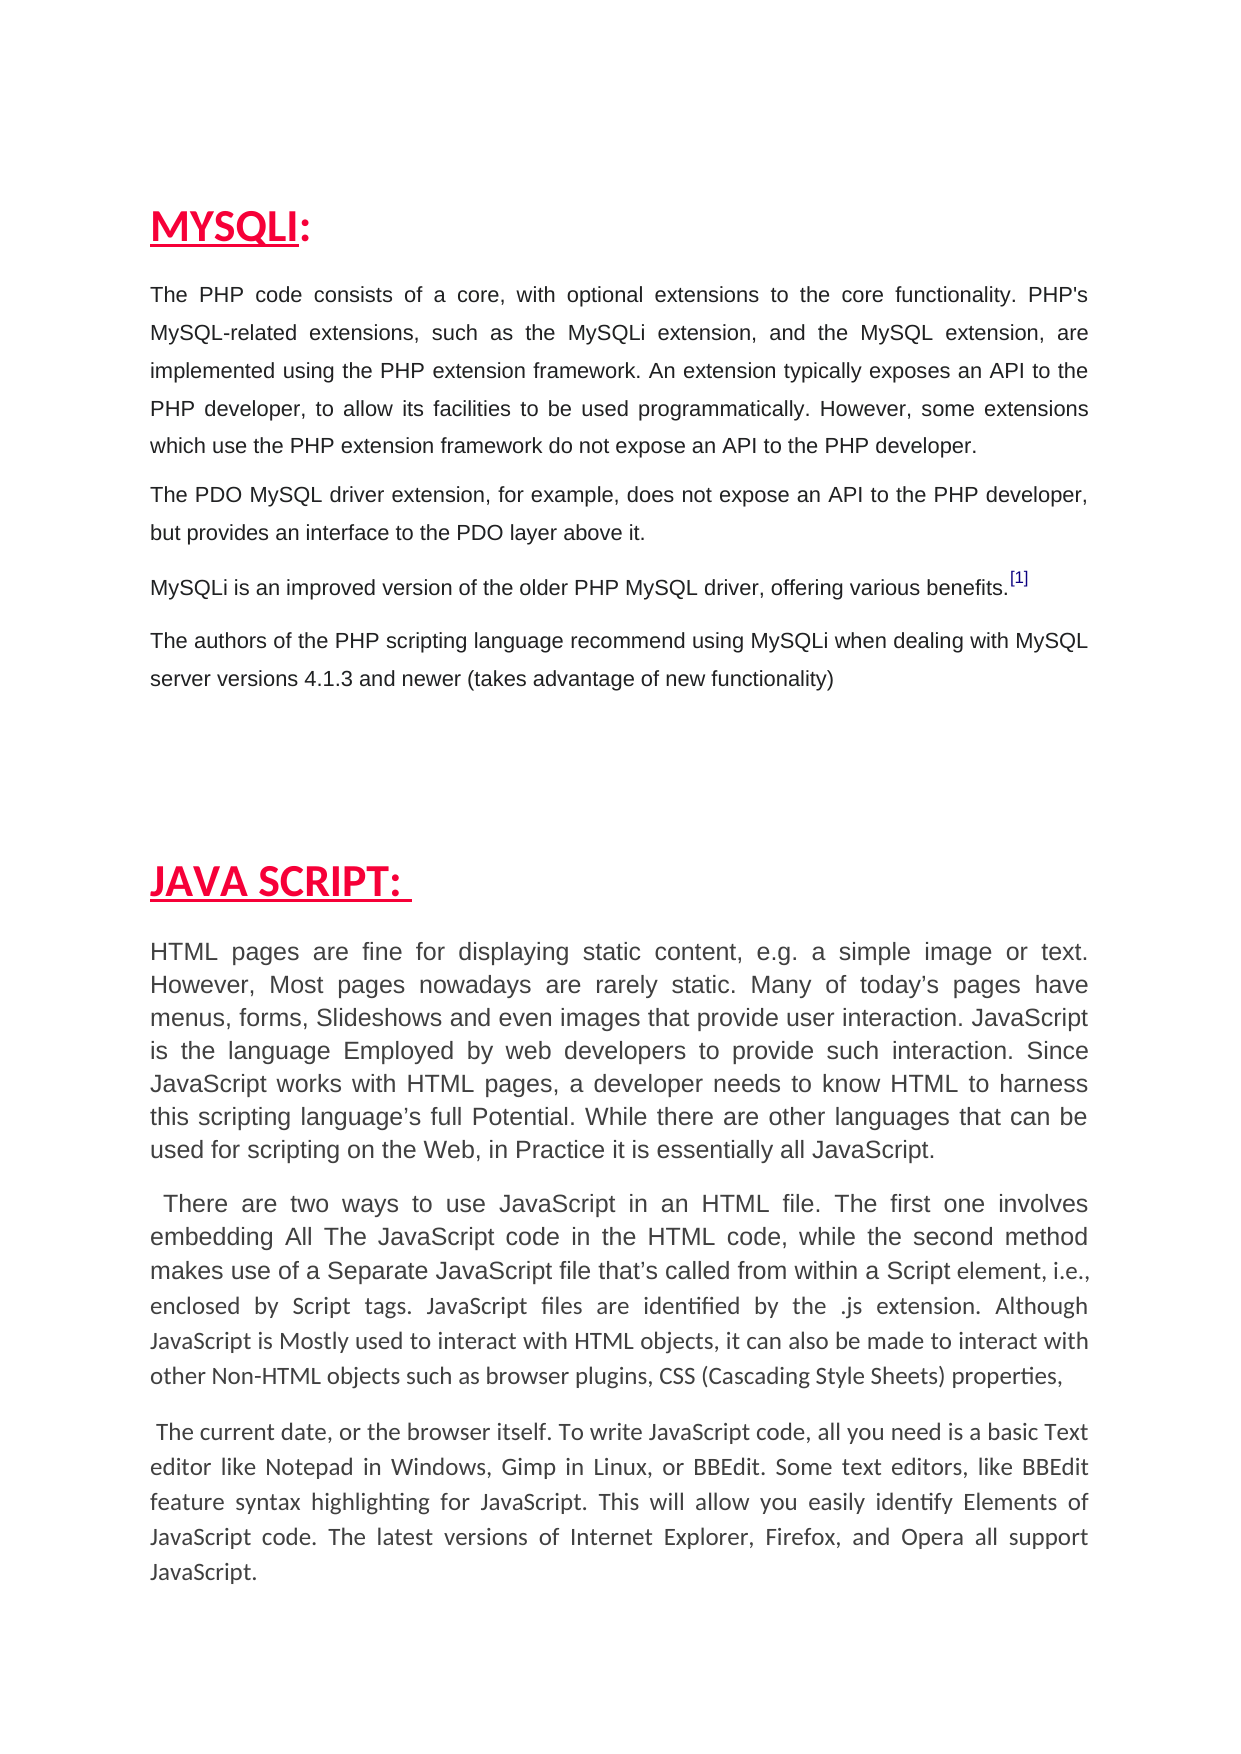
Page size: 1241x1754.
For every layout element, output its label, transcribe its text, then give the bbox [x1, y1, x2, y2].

text JAVA SCRIPT: [150, 852, 1090, 908]
text MySQLi is an improved version of the older PHP MySQL driver, offering various benefits.[1] [150, 568, 1090, 601]
text The PDO MySQL driver extension, for example, does not expose an API to the PHP developer, but provides an interface to the PDO layer above it. [150, 482, 1090, 544]
text The authors of the PHP scripting language recommend using MySQLi when dealing with MySQL server versions 4.1.3 and newer (takes advantage of new functionality) [150, 628, 1090, 691]
text MYSQLI: [150, 197, 1090, 253]
text HTML pages are fine for displaying static content, e.g. a simple image or text. However, Most pages nowadays are rarely static. Many of today’s pages have menus, forms, Slideshows and even images that provide user interaction. JavaScript is the language Employed by web developers to provide such interaction. Since JavaScript works with HTML pages, a developer needs to know HTML to harness this scripting language’s full Potential. While there are other languages that can be used for scripting on the Web, in Practice it is essentially all JavaScript. [150, 937, 1090, 1164]
text The PHP code consists of a core, with optional extensions to the core functionality. PHP's MySQL-related extensions, such as the MySQLi extension, and the MySQL extension, are implemented using the PHP extension framework. An extension typically exposes an API to the PHP developer, to allow its facilities to be used programmatically. However, some extensions which use the PHP extension framework do not expose an API to the PHP developer. [150, 282, 1090, 458]
text There are two ways to use JavaScript in an HTML file. The first one involves embedding All The JavaScript code in the HTML code, while the second method makes use of a Separate JavaScript file that’s called from within a Script element, i.e., enclosed by Script tags. JavaScript files are identified by the .js extension. Although JavaScript is Mostly used to interact with HTML objects, it can also be made to interact with other Non-HTML objects such as browser plugins, CSS (Cascading Style Sheets) properties, [150, 1189, 1090, 1391]
text The current date, or the browser itself. To write JavaScript code, all you need is a basic Text editor like Notepad in Windows, Gimp in Linux, or BBEdit. Some text editors, like BBEdit feature syntax highlighting for JavaScript. This will allow you easily identify Elements of JavaScript code. The latest versions of Internet Explorer, Firefox, and Opera all support JavaScript. [150, 1416, 1090, 1587]
